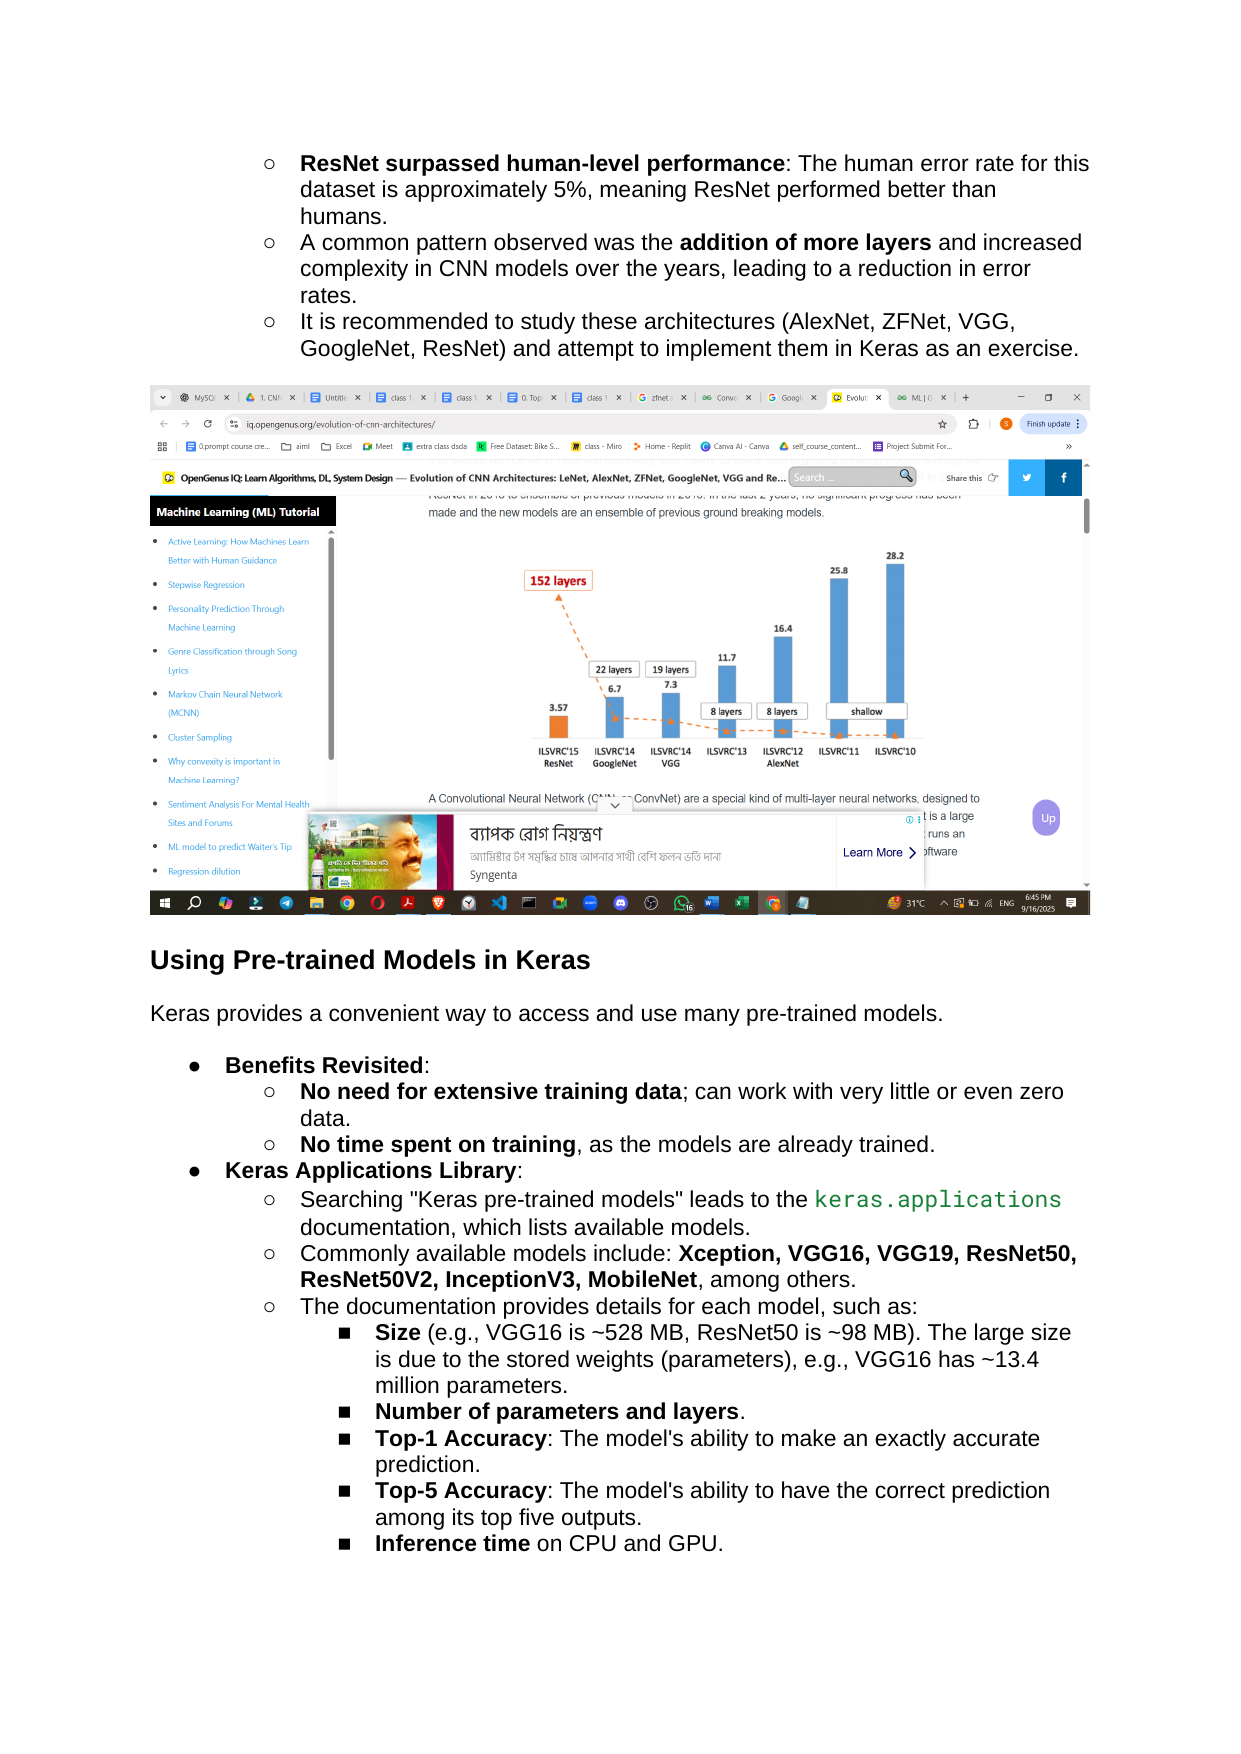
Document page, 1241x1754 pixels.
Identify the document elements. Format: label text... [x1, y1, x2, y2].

list Keras Applications Library: [187, 1157, 1090, 1183]
list Top-5 Accuracy: The model's ability to have the correct prediction among its top five outputs. [337, 1477, 1090, 1530]
list No need for extensive training data; can work with very little or even zero data. [262, 1078, 1090, 1131]
list It is recommended to study these architectures (AlexNet, ZFNet, VGG, GoogleNet, ResNet) and attempt to implement them in Keras as an exercise. [262, 308, 1090, 361]
list Commonly available models include: Xception, VGG16, VGG19, ResNet50, ResNet50V2, InceptionV3, MobileNet, among others. [262, 1240, 1090, 1293]
list Searching "Keras pre-trained models" leads to the keras.applications documentation, which lists available models. [262, 1183, 1090, 1240]
list No time spent on training, as the models are already trained. [262, 1131, 1090, 1157]
list Benefits Revisited: [187, 1052, 1090, 1078]
subtitle Using Pre-trained Models in Keras [150, 944, 1090, 975]
picture [150, 385, 1091, 915]
list Inference time on CPU and GPU. [337, 1530, 1090, 1556]
list A common pattern observed was the addition of more layers and increased complexity in CNN models over the years, leading to a reduction in error rates. [262, 229, 1090, 308]
list Number of parameters and layers. [337, 1398, 1090, 1424]
list The documentation provides details for each model, such as: [262, 1293, 1090, 1319]
list ResNet surpassed human-level performance: The human error rate for this dataset is approximately 5%, meaning ResNet performed better than humans. [262, 150, 1090, 229]
list Top-1 Accuracy: The model's ability to make an exactly accurate prediction. [337, 1424, 1090, 1477]
list Size (e.g., VGG16 is ~528 MB, ResNet50 is ~98 MB). The large size is due to the stored weights (parameters), e.g., VGG16 has ~13.4 million parameters. [337, 1319, 1090, 1398]
text Keras provides a convenient way to access and use many pre-trained models. [150, 1000, 1090, 1027]
